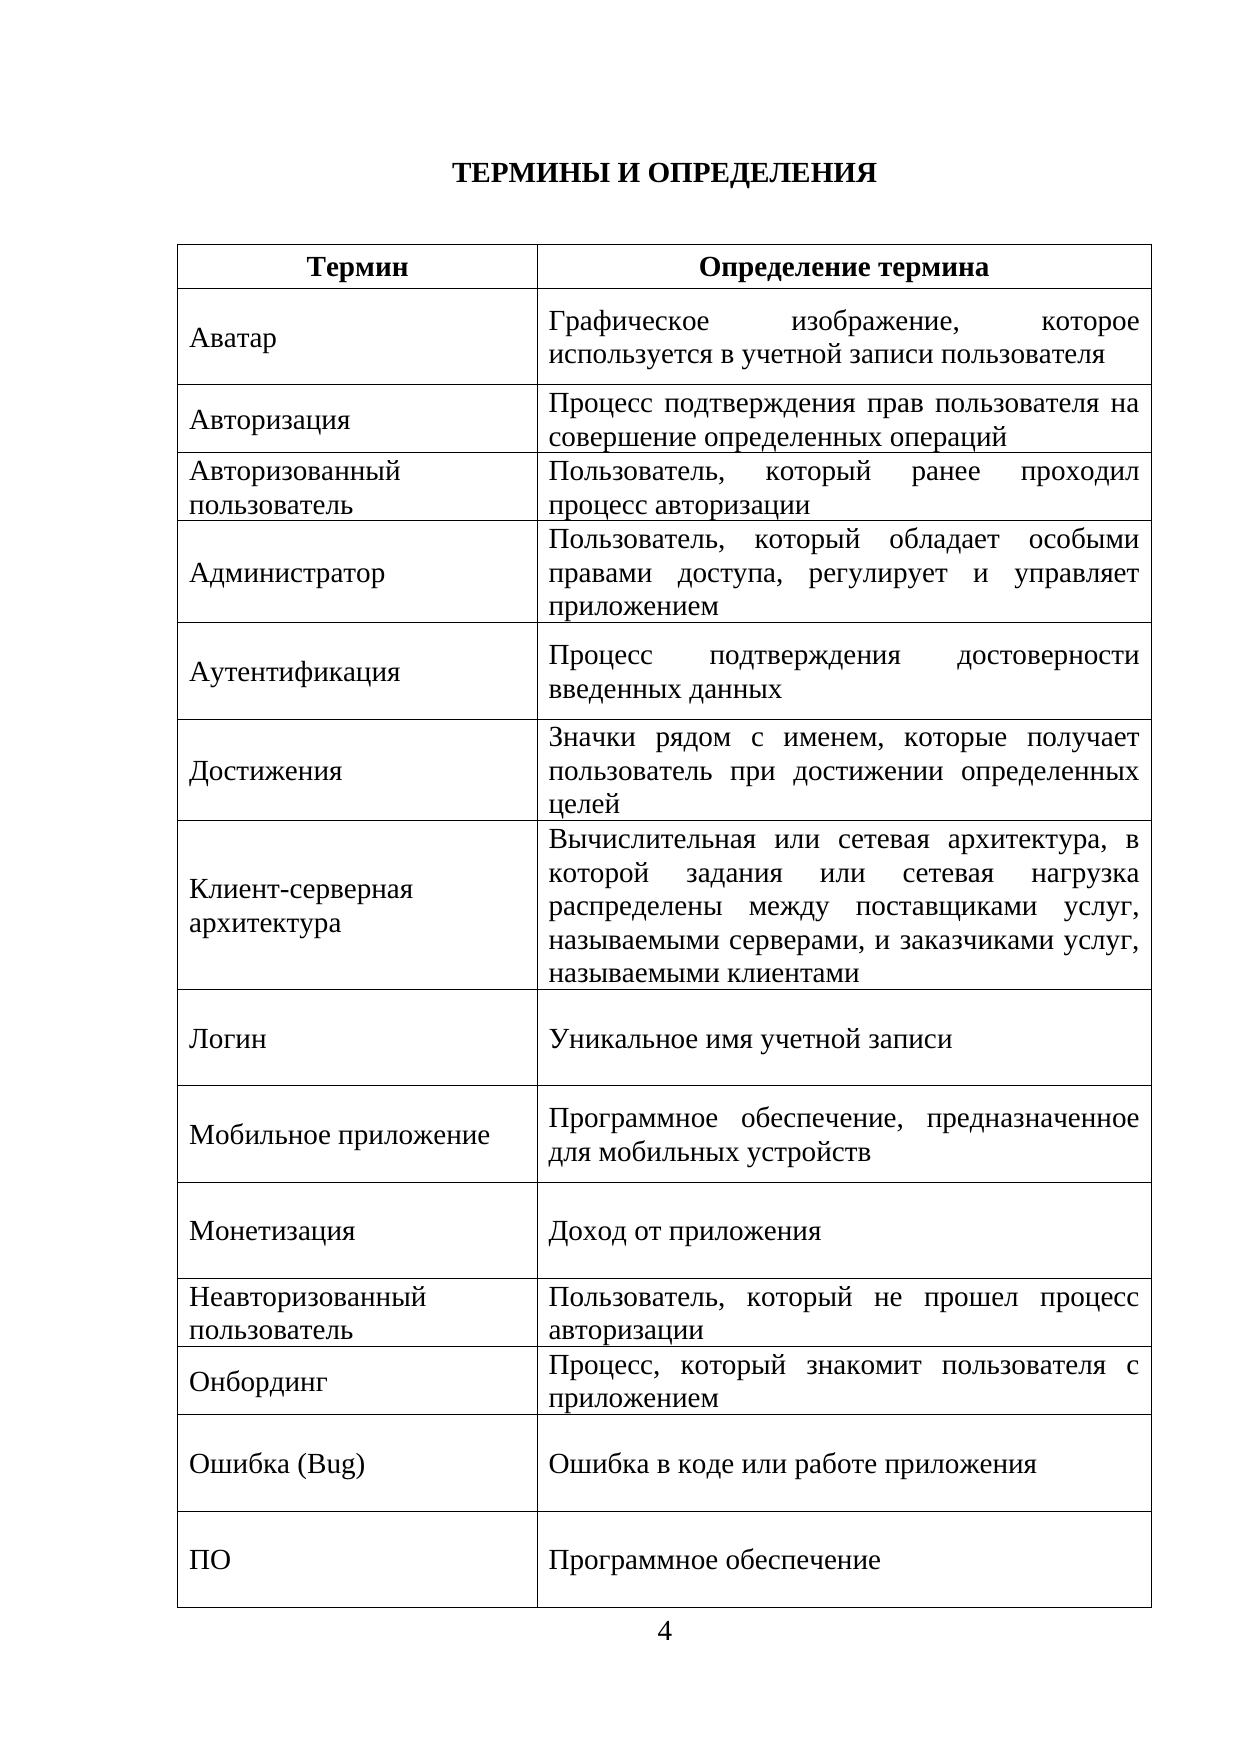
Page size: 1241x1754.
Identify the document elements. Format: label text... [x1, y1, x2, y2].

table_cell Авторизация [178, 385, 537, 452]
table_cell Неавторизованный пользователь [178, 1279, 537, 1346]
table_cell Монетизация [178, 1183, 537, 1278]
table_cell Клиент-серверная архитектура [178, 821, 537, 989]
table_cell Процесс подтверждения достоверности введенных данных [538, 623, 1151, 718]
table_cell Процесс, который знакомит пользователя с приложением [538, 1347, 1151, 1414]
table_cell Графическое изображение, которое используется в учетной записи пользователя [538, 289, 1151, 384]
table_cell Мобильное приложение [178, 1086, 537, 1182]
table_cell Логин [178, 990, 537, 1085]
table_cell Доход от приложения [538, 1183, 1151, 1278]
table_cell Вычислительная или сетевая архитектура, в которой задания или сетевая нагрузка распределены между поставщиками услуг, называемыми серверами, и заказчиками услуг, называемыми клиентами [538, 821, 1151, 989]
table_cell Аватар [178, 289, 537, 384]
table_cell Администратор [178, 521, 537, 622]
table_cell Пользователь, который обладает особыми правами доступа, регулирует и управляет приложением [538, 521, 1151, 622]
table_cell Онбординг [178, 1347, 537, 1414]
text ТЕРМИНЫ И ОПРЕДЕЛЕНИЯ [177, 156, 1152, 189]
table_cell Достижения [178, 720, 537, 820]
table_cell Программное обеспечение, предназначенное для мобильных устройств [538, 1086, 1151, 1182]
table_cell ПО [178, 1512, 537, 1607]
table_cell Авторизованный пользователь [353, 453, 537, 520]
table_cell Уникальное имя учетной записи [538, 990, 1151, 1085]
table_cell Пользователь, который не прошел процесс авторизации [538, 1279, 1151, 1346]
table_cell Ошибка (Bug) [178, 1415, 537, 1511]
table_cell Процесс подтверждения прав пользователя на совершение определенных операций [538, 385, 1151, 452]
table_cell Значки рядом с именем, которые получает пользователь при достижении определенных целей [538, 720, 1151, 820]
table_cell Программное обеспечение [538, 1512, 1151, 1607]
table_cell Пользователь, который ранее проходил процесс авторизации [538, 453, 1151, 520]
table_cell Ошибка в коде или работе приложения [538, 1415, 1151, 1511]
table_header Термин [178, 245, 537, 288]
table_header Определение термина [538, 245, 1151, 288]
table_cell Аутентификация [178, 623, 537, 718]
